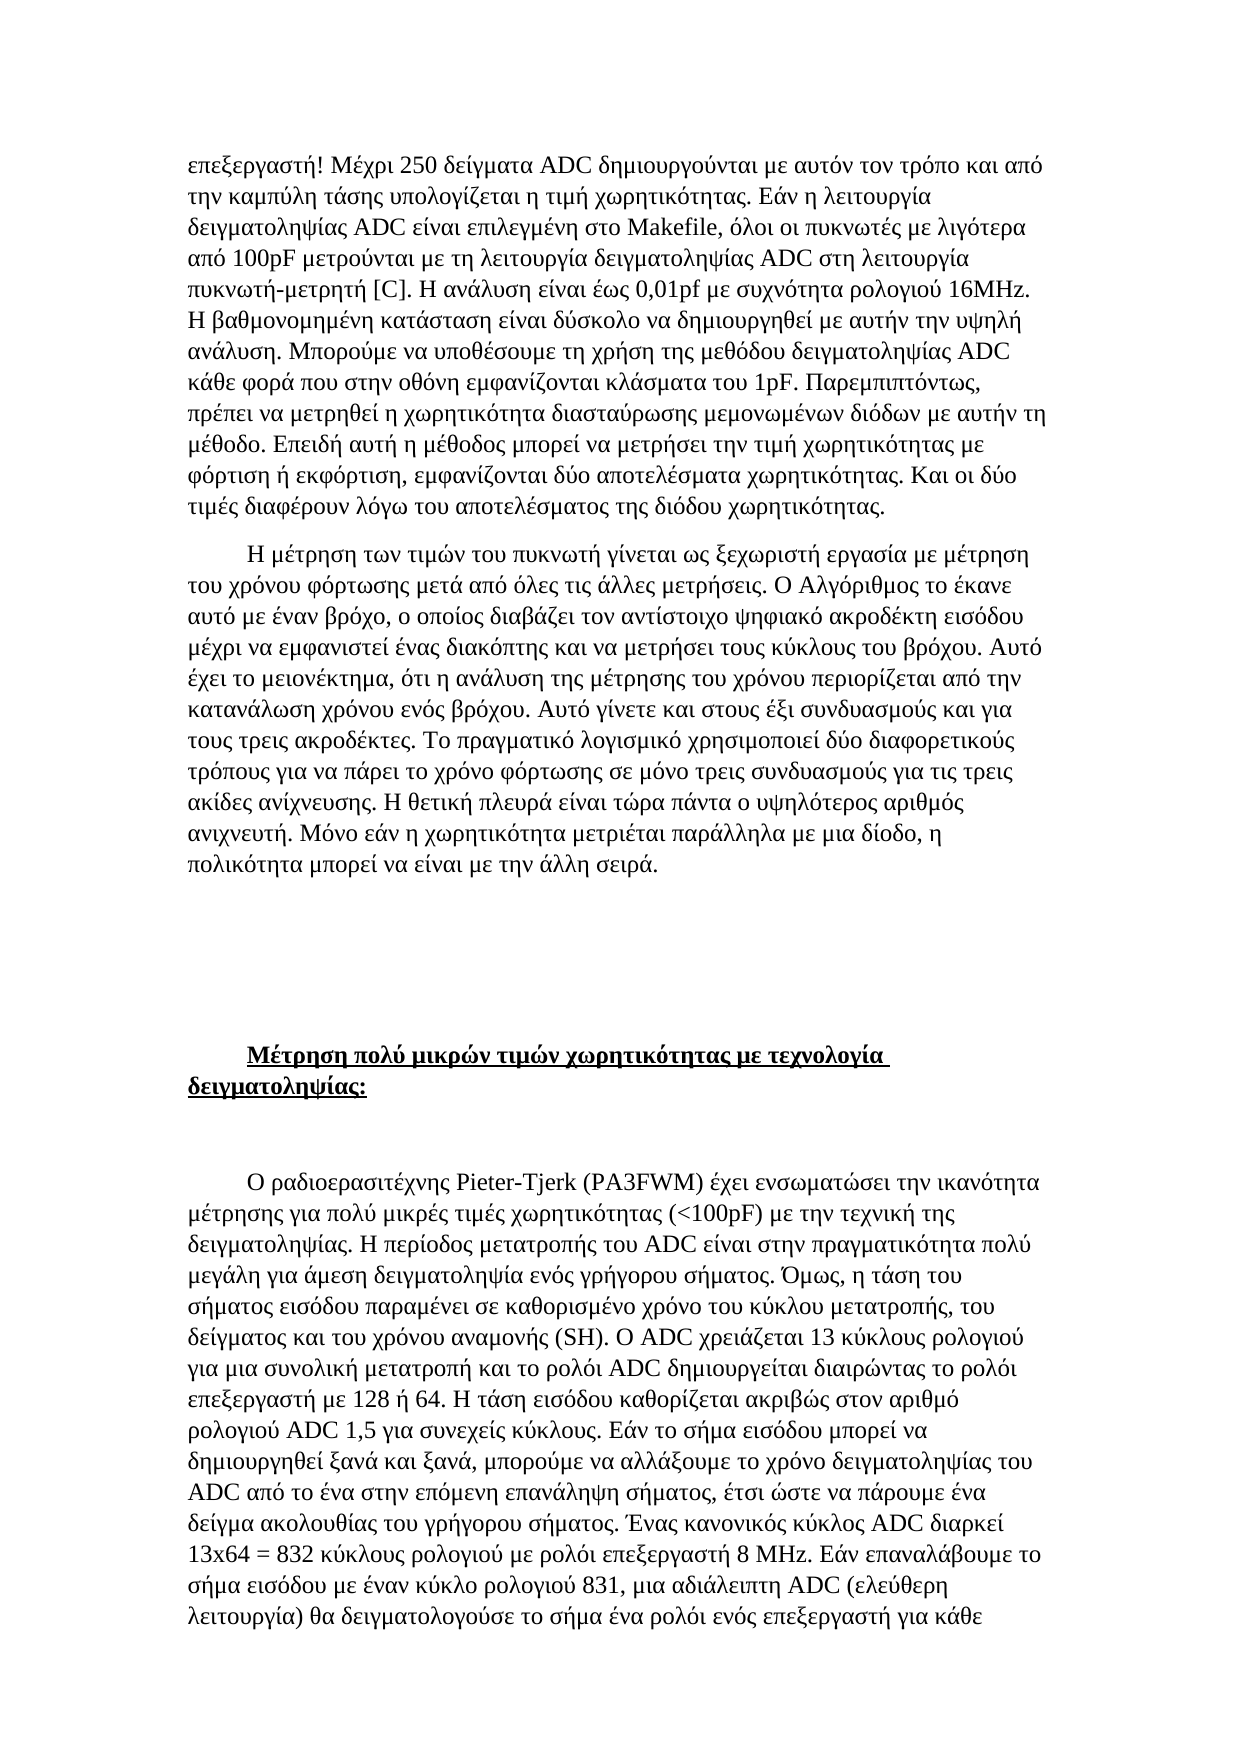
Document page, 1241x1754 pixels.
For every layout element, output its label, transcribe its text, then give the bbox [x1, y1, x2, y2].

text Μέτρηση πολύ μικρών τιμών χωρητικότητας με τεχνολογία δειγματοληψίας: [187, 1040, 1053, 1100]
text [187, 1167, 1053, 1630]
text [187, 150, 1053, 520]
text Η μέτρηση των τιμών του πυκνωτή γίνεται ως ξεχωριστή εργασία με μέτρηση του χρόνου φόρτωσης μετά από όλες τις άλλες μετρήσεις. Ο Αλγόριθμος το έκανε αυτό με έναν βρόχο, ο οποίος διαβάζει τον αντίστοιχο ψηφιακό ακροδέκτη εισόδου μέχρι να εμφανιστεί ένας διακόπτης και να μετρήσει τους κύκλους του βρόχου. Αυτό έχει το μειονέκτημα, ότι η ανάλυση της μέτρησης του χρόνου περιορίζεται από την κατανάλωση χρόνου ενός βρόχου. Αυτό γίνετε και στους έξι συνδυασμούς και για τους τρεις ακροδέκτες. Το πραγματικό λογισμικό χρησιμοποιεί δύο διαφορετικούς τρόπους για να πάρει το χρόνο φόρτωσης σε μόνο τρεις συνδυασμούς για τις τρεις ακίδες ανίχνευσης. Η θετική πλευρά είναι τώρα πάντα ο υψηλότερος αριθμός ανιχνευτή. Μόνο εάν η χωρητικότητα μετριέται παράλληλα με μια δίοδο, η πολικότητα μπορεί να είναι με την άλλη σειρά. [187, 539, 1053, 878]
